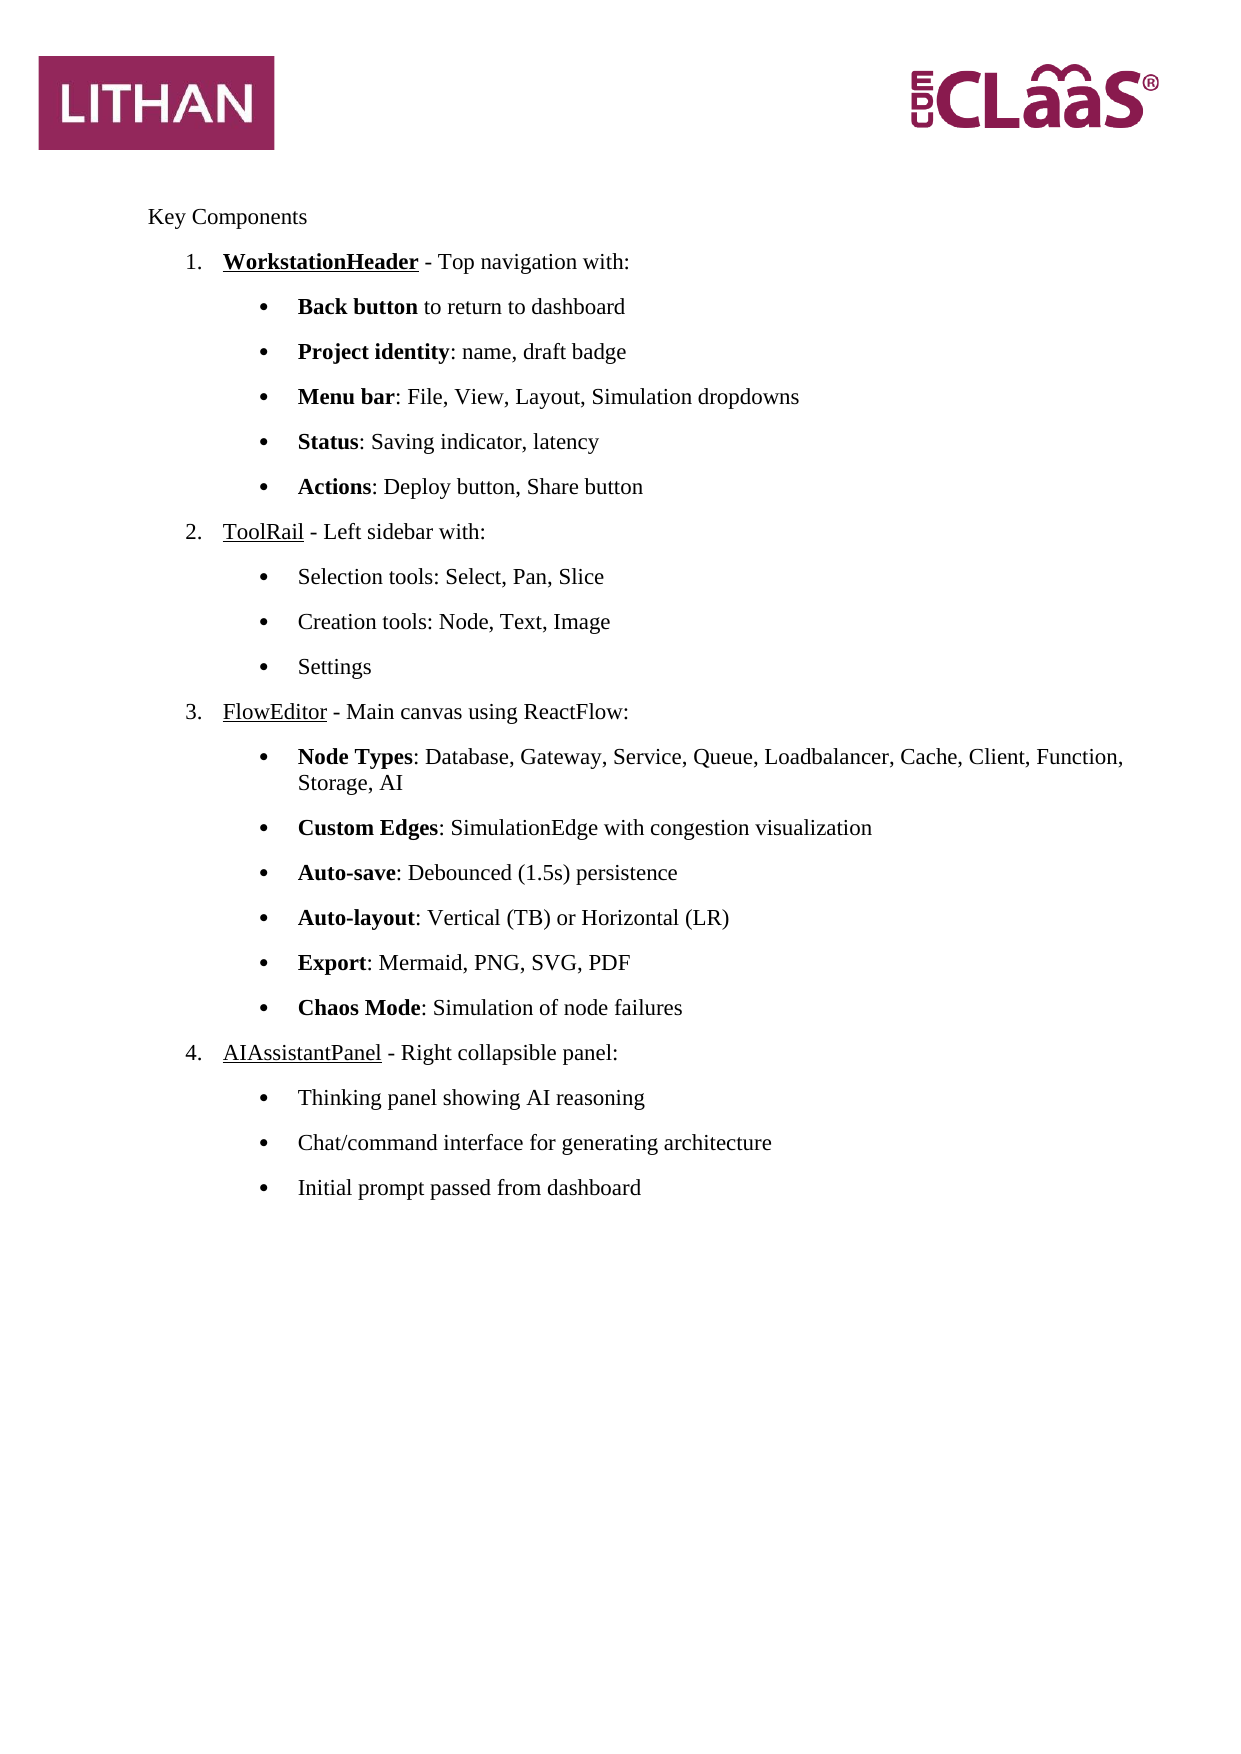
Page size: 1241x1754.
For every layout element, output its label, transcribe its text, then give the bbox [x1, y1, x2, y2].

list Menu bar: File, View, Layout, Simulation dropdowns [260, 383, 1181, 409]
picture [38, 56, 275, 150]
list Custom Edges: SimulationEdge with congestion visualization [260, 814, 1181, 840]
list Auto-layout: Vertical (TB) or Horizontal (LR) [260, 904, 1181, 930]
picture [911, 64, 1159, 128]
list Settings [260, 653, 1181, 679]
list Initial prompt passed from dashboard [260, 1174, 1181, 1200]
list Node Types: Database, Gateway, Service, Queue, Loadbalancer, Cache, Client, Function, Storage, AI [260, 743, 1181, 795]
list Actions: Deploy button, Share button [260, 473, 1181, 499]
list Thinking panel showing AI reasoning [260, 1084, 1181, 1110]
list Selection tools: Select, Pan, Slice [260, 563, 1181, 589]
list Creation tools: Node, Text, Image [260, 608, 1181, 634]
list Status: Saving indicator, latency [260, 428, 1181, 454]
list Chat/command interface for generating architecture [260, 1129, 1181, 1155]
list Export: Mermaid, PNG, SVG, PDF [260, 949, 1181, 975]
list Back button to return to dashboard [260, 293, 1181, 319]
list AIAssistantPanel - Right collapsible panel: [185, 1039, 1181, 1065]
list Auto-save: Debounced (1.5s) persistence [260, 859, 1181, 885]
list Project identity: name, draft badge [260, 338, 1181, 364]
list WorkstationHeader - Top navigation with: [185, 248, 1181, 274]
list ToolRail - Left sidebar with: [185, 518, 1181, 544]
list Chaos Mode: Simulation of node failures [260, 994, 1181, 1020]
text Key Components [148, 203, 1181, 229]
list FlowEditor - Main canvas using ReactFlow: [185, 698, 1181, 724]
